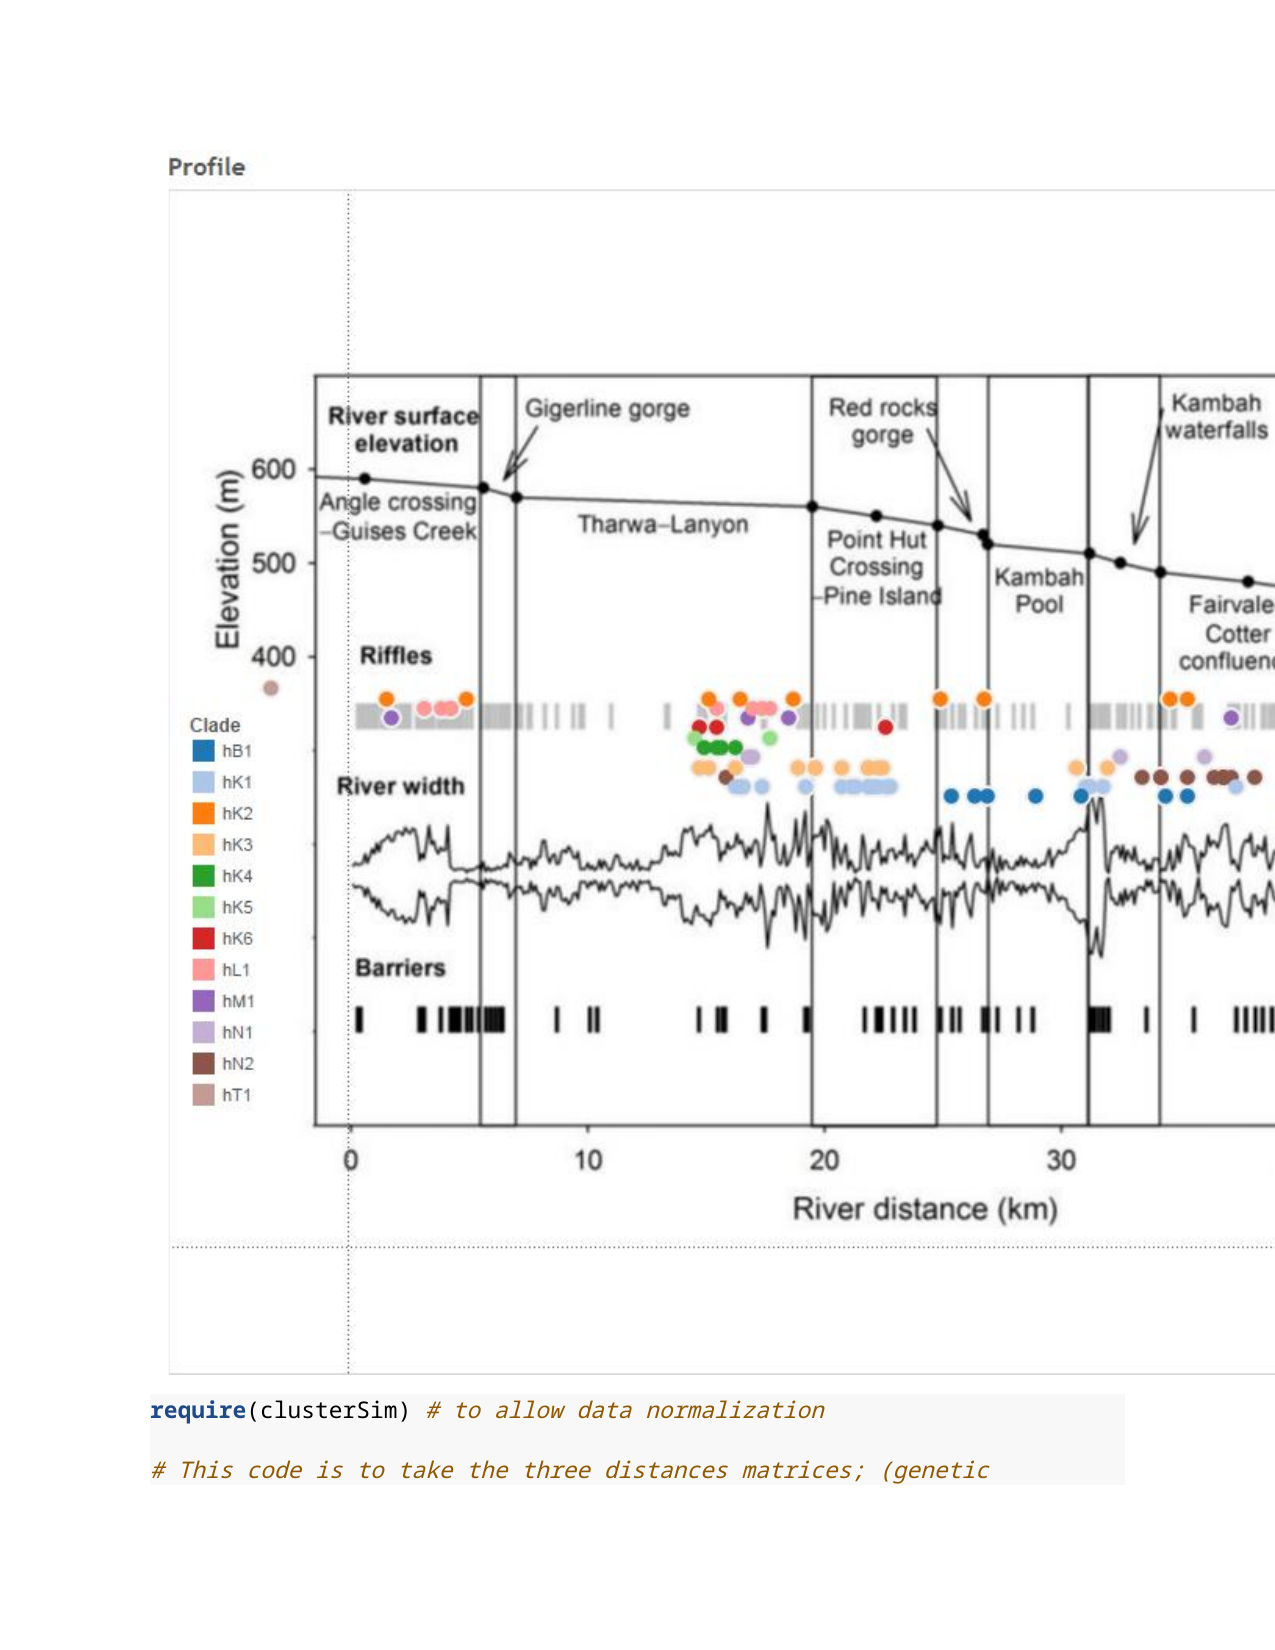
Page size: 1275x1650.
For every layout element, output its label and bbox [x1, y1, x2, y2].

picture [168, 150, 1275, 1375]
text [150, 1394, 1125, 1485]
